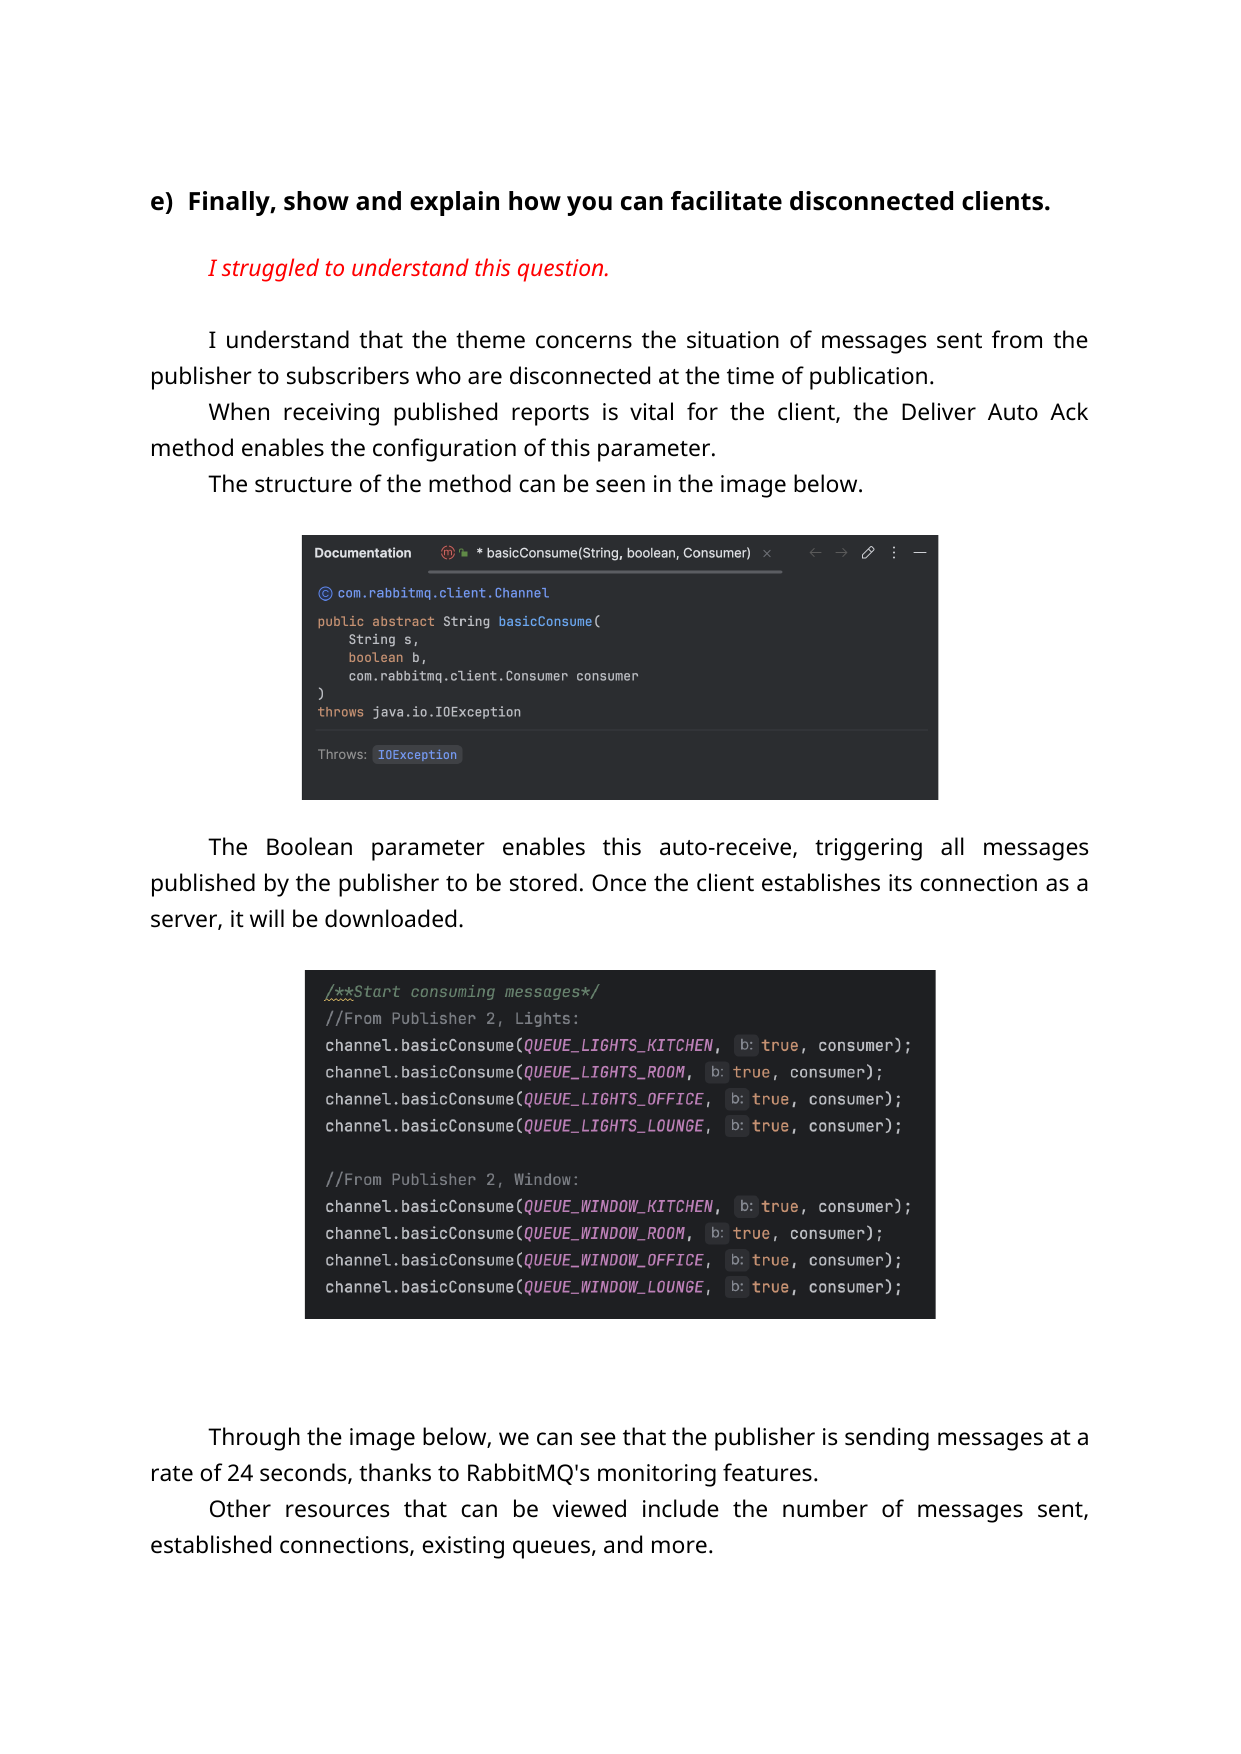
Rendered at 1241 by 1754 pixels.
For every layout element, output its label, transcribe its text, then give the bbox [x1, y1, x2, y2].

list Finally, show and explain how you can facilitate disconnected clients. [150, 184, 1090, 218]
text The Boolean parameter enables this auto-receive, triggering all messages published by the publisher to be stored. Once the client establishes its connection as a server, it will be downloaded. [150, 831, 1090, 934]
picture [301, 535, 939, 800]
text Through the image below, we can see that the publisher is sending messages at a rate of 24 seconds, thanks to RabbitMQ's monitoring features. [150, 1421, 1090, 1488]
text I struggled to understand this question. [150, 252, 1090, 283]
text When receiving published reports is vital for the client, the Deliver Auto Ack method enables the configuration of this parameter. [150, 396, 1090, 463]
text Other resources that can be viewed include the number of messages sent, established connections, existing queues, and more. [150, 1493, 1090, 1560]
text I understand that the theme concerns the situation of messages sent from the publisher to subscribers who are disconnected at the time of publication. [150, 324, 1090, 391]
picture [304, 970, 936, 1319]
text The structure of the method can be seen in the image below. [150, 468, 1090, 499]
